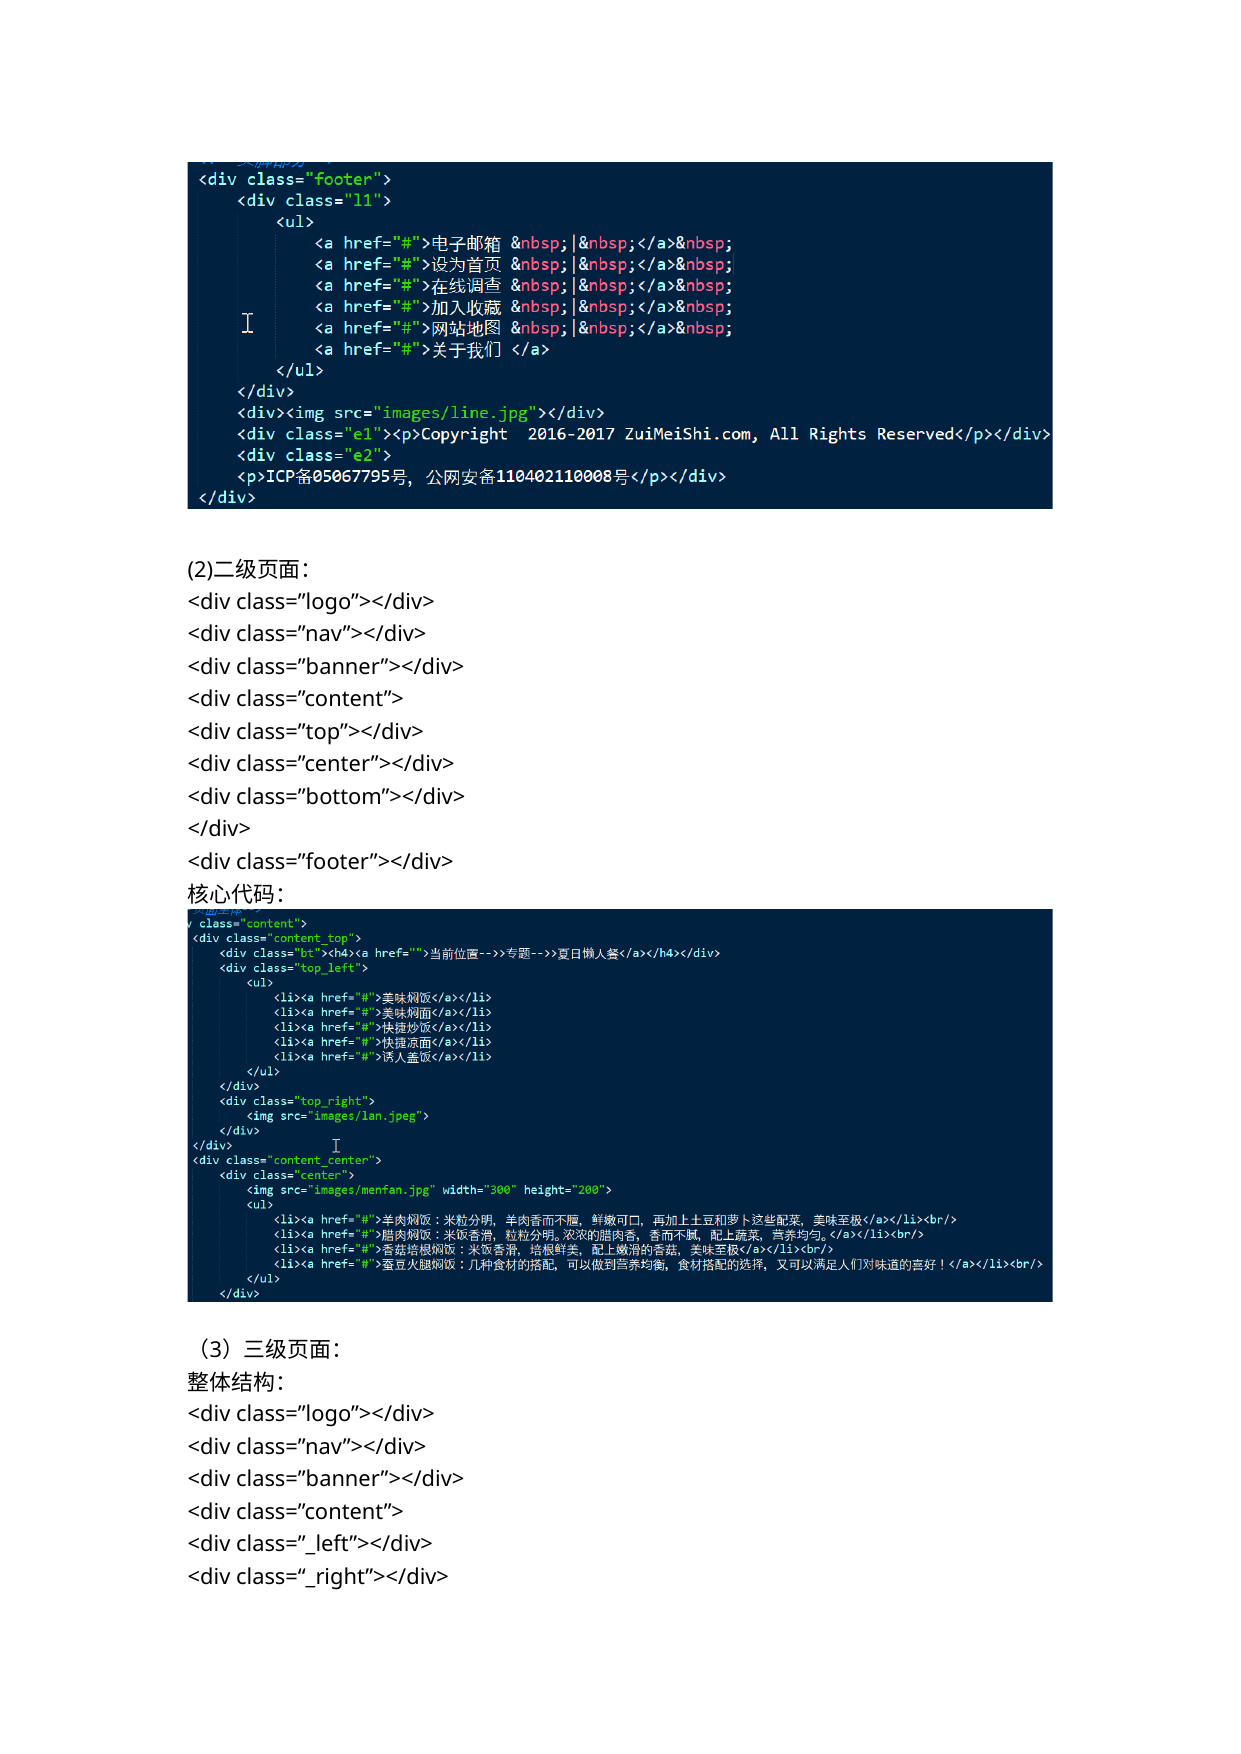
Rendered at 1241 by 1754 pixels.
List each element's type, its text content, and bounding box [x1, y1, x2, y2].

picture [187, 162, 1053, 509]
text <div class=”nav”></div> [187, 1429, 1053, 1462]
text <div class=”content”> [187, 1494, 1053, 1527]
text <div class=”banner”></div> [187, 1462, 1053, 1494]
text 整体结构： [187, 1364, 1053, 1397]
text 核心代码： [187, 877, 1053, 909]
text <div class=“_right”></div> [187, 1559, 1053, 1592]
text <div class=”center”></div> [187, 747, 1053, 779]
text <div class=”footer”></div> [187, 844, 1053, 877]
text <div class=”top”></div> [187, 714, 1053, 747]
text <div class=”logo”></div> [187, 584, 1053, 617]
text <div class=”bottom”></div> [187, 779, 1053, 812]
picture [187, 909, 1053, 1302]
text (2)二级页面： [187, 552, 1053, 584]
text </div> [187, 812, 1053, 844]
text <div class=”logo”></div> [187, 1397, 1053, 1429]
text <div class=”banner”></div> [187, 649, 1053, 682]
text <div class=”_left”></div> [187, 1527, 1053, 1559]
text <div class=”content”> [187, 682, 1053, 714]
text <div class=”nav”></div> [187, 617, 1053, 649]
text （3）三级页面： [187, 1332, 1053, 1364]
